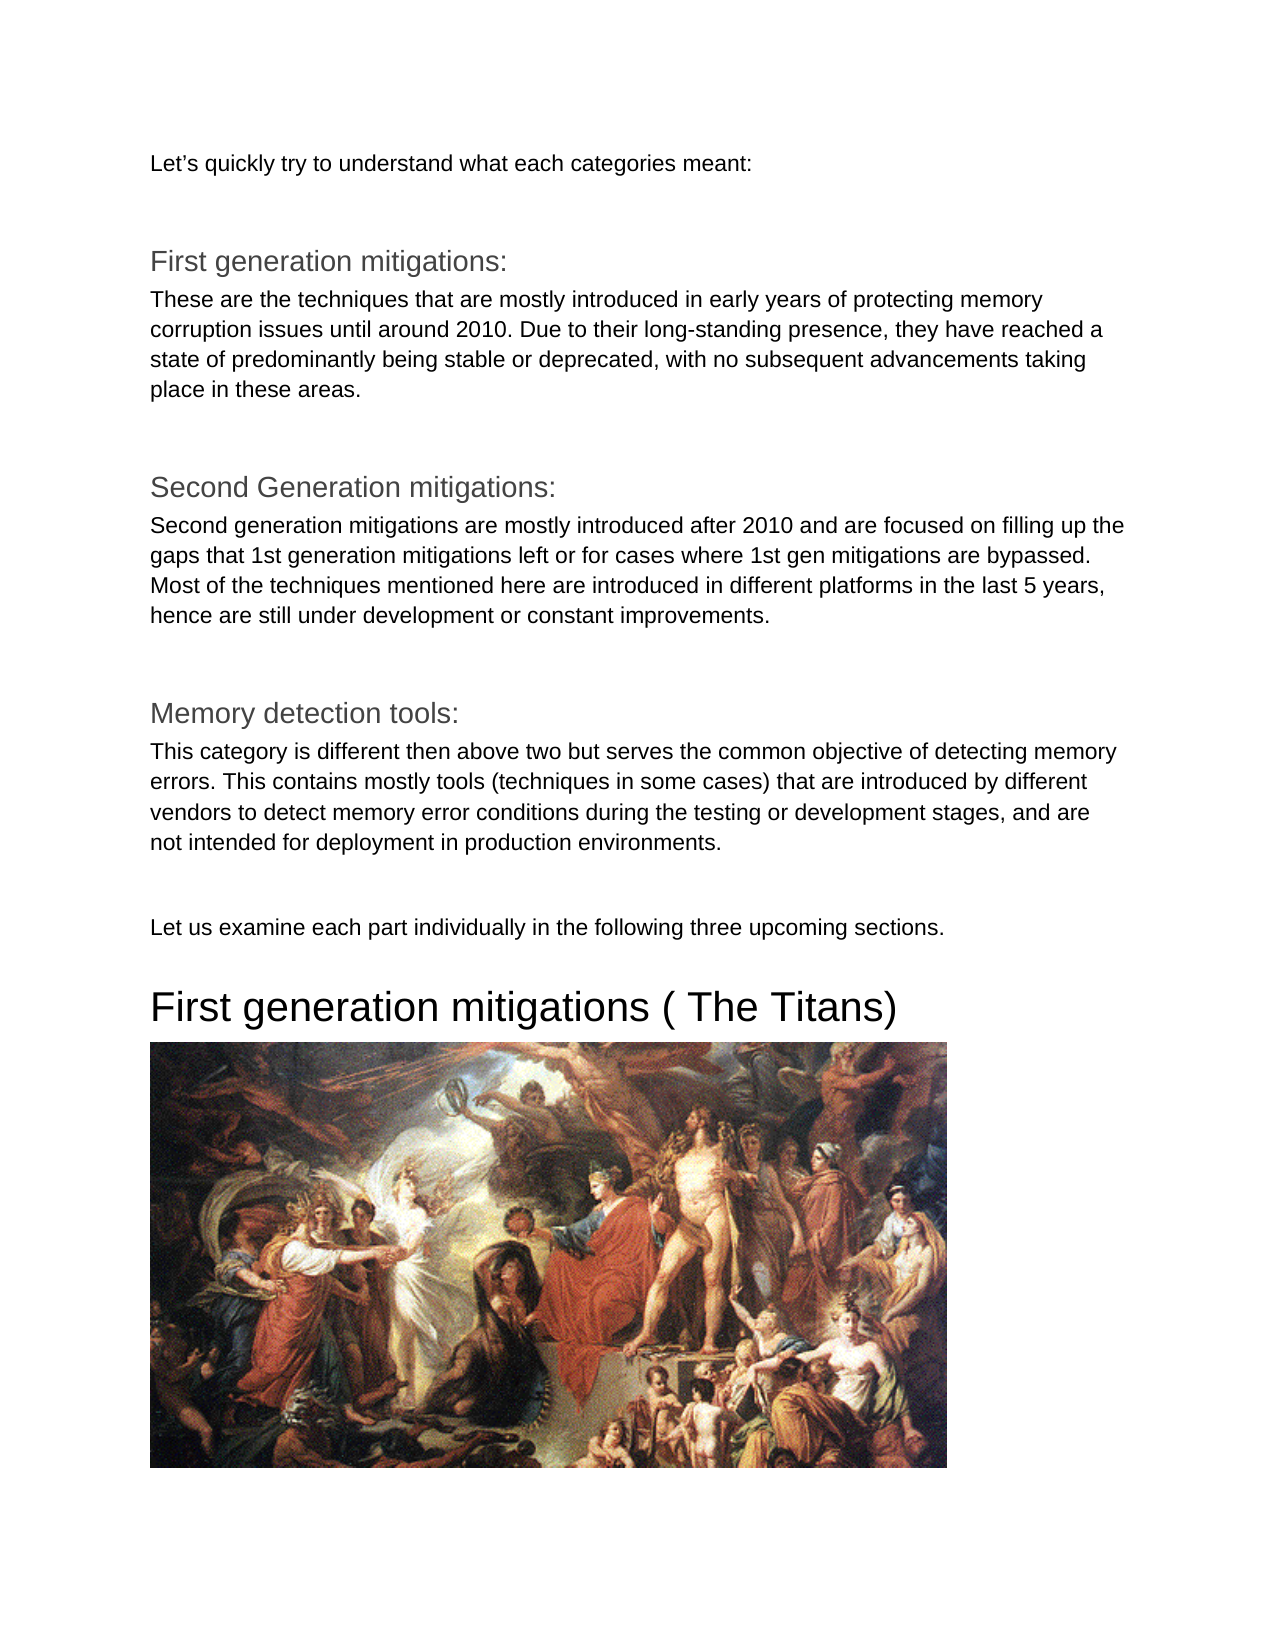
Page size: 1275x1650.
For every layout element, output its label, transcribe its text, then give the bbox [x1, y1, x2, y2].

subtitle First generation mitigations: [150, 244, 1125, 277]
subtitle Second Generation mitigations: [150, 470, 1125, 503]
subtitle First generation mitigations ( The Titans) [150, 982, 1125, 1030]
picture [150, 1042, 947, 1468]
text These are the techniques that are mostly introduced in early years of protecting memory corruption issues until around 2010. Due to their long-standing presence, they have reached a state of predominantly being stable or deprecated, with no subsequent advancements taking place in these areas. [150, 286, 1125, 403]
text Second generation mitigations are mostly introduced after 2010 and are focused on filling up the gaps that 1st generation mitigations left or for cases where 1st gen mitigations are bypassed. Most of the techniques mentioned here are introduced in different platforms in the last 5 years, hence are still under development or constant improvements. [150, 512, 1125, 629]
subtitle Memory detection tools: [150, 696, 1125, 730]
text This category is different then above two but serves the common objective of detecting memory errors. This contains mostly tools (techniques in some cases) that are introduced by different vendors to detect memory error conditions during the testing or development stages, and are not intended for deployment in production environments. [150, 738, 1125, 855]
text Let’s quickly try to understand what each categories meant: [150, 150, 1125, 176]
text Let us examine each part individually in the following three upcoming sections. [150, 914, 1125, 941]
